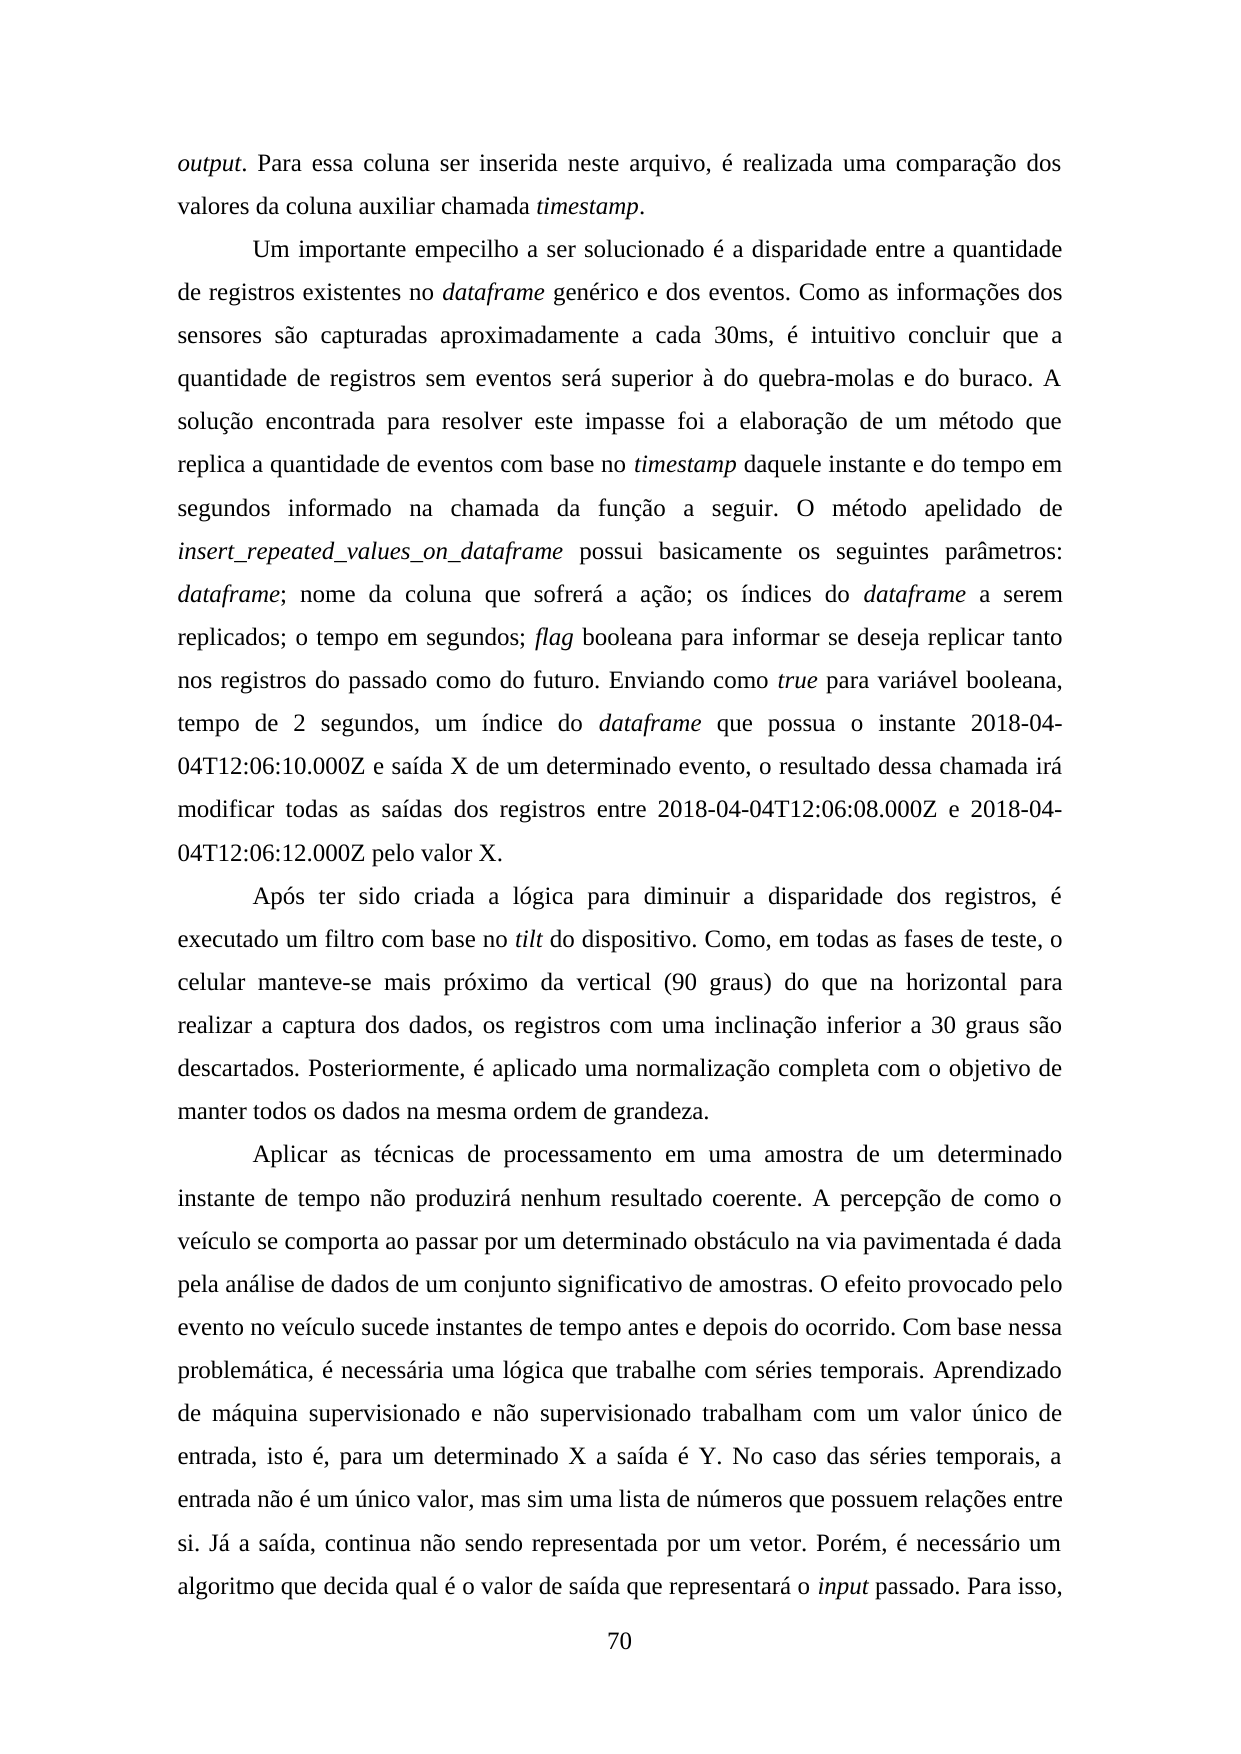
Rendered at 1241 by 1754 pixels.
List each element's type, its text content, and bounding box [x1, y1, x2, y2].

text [177, 1139, 1063, 1599]
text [177, 148, 1063, 219]
text Um importante empecilho a ser solucionado é a disparidade entre a quantidade de registros existentes no dataframe genérico e dos eventos. Como as informações dos sensores são capturadas aproximadamente a cada 30ms, é intuitivo concluir que a quantidade de registros sem eventos será superior à do quebra-molas e do buraco. A solução encontrada para resolver este impasse foi a elaboração de um método que replica a quantidade de eventos com base no timestamp daquele instante e do tempo em segundos informado na chamada da função a seguir. O método apelidado de insert_repeated_values_on_dataframe possui basicamente os seguintes parâmetros: dataframe; nome da coluna que sofrerá a ação; os índices do dataframe a serem replicados; o tempo em segundos; flag booleana para informar se deseja replicar tanto nos registros do passado como do futuro. Enviando como true para variável booleana, tempo de 2 segundos, um índice do dataframe que possua o instante 2018-04-04T12:06:10.000Z e saída X de um determinado evento, o resultado dessa chamada irá modificar todas as saídas dos registros entre 2018-04-04T12:06:08.000Z e 2018-04-04T12:06:12.000Z pelo valor X. [177, 234, 1063, 866]
text Após ter sido criada a lógica para diminuir a disparidade dos registros, é executado um filtro com base no tilt do dispositivo. Como, em todas as fases de teste, o celular manteve-se mais próximo da vertical (90 graus) do que na horizontal para realizar a captura dos dados, os registros com uma inclinação inferior a 30 graus são descartados. Posteriormente, é aplicado uma normalização completa com o objetivo de manter todos os dados na mesma ordem de grandeza. [177, 881, 1063, 1125]
